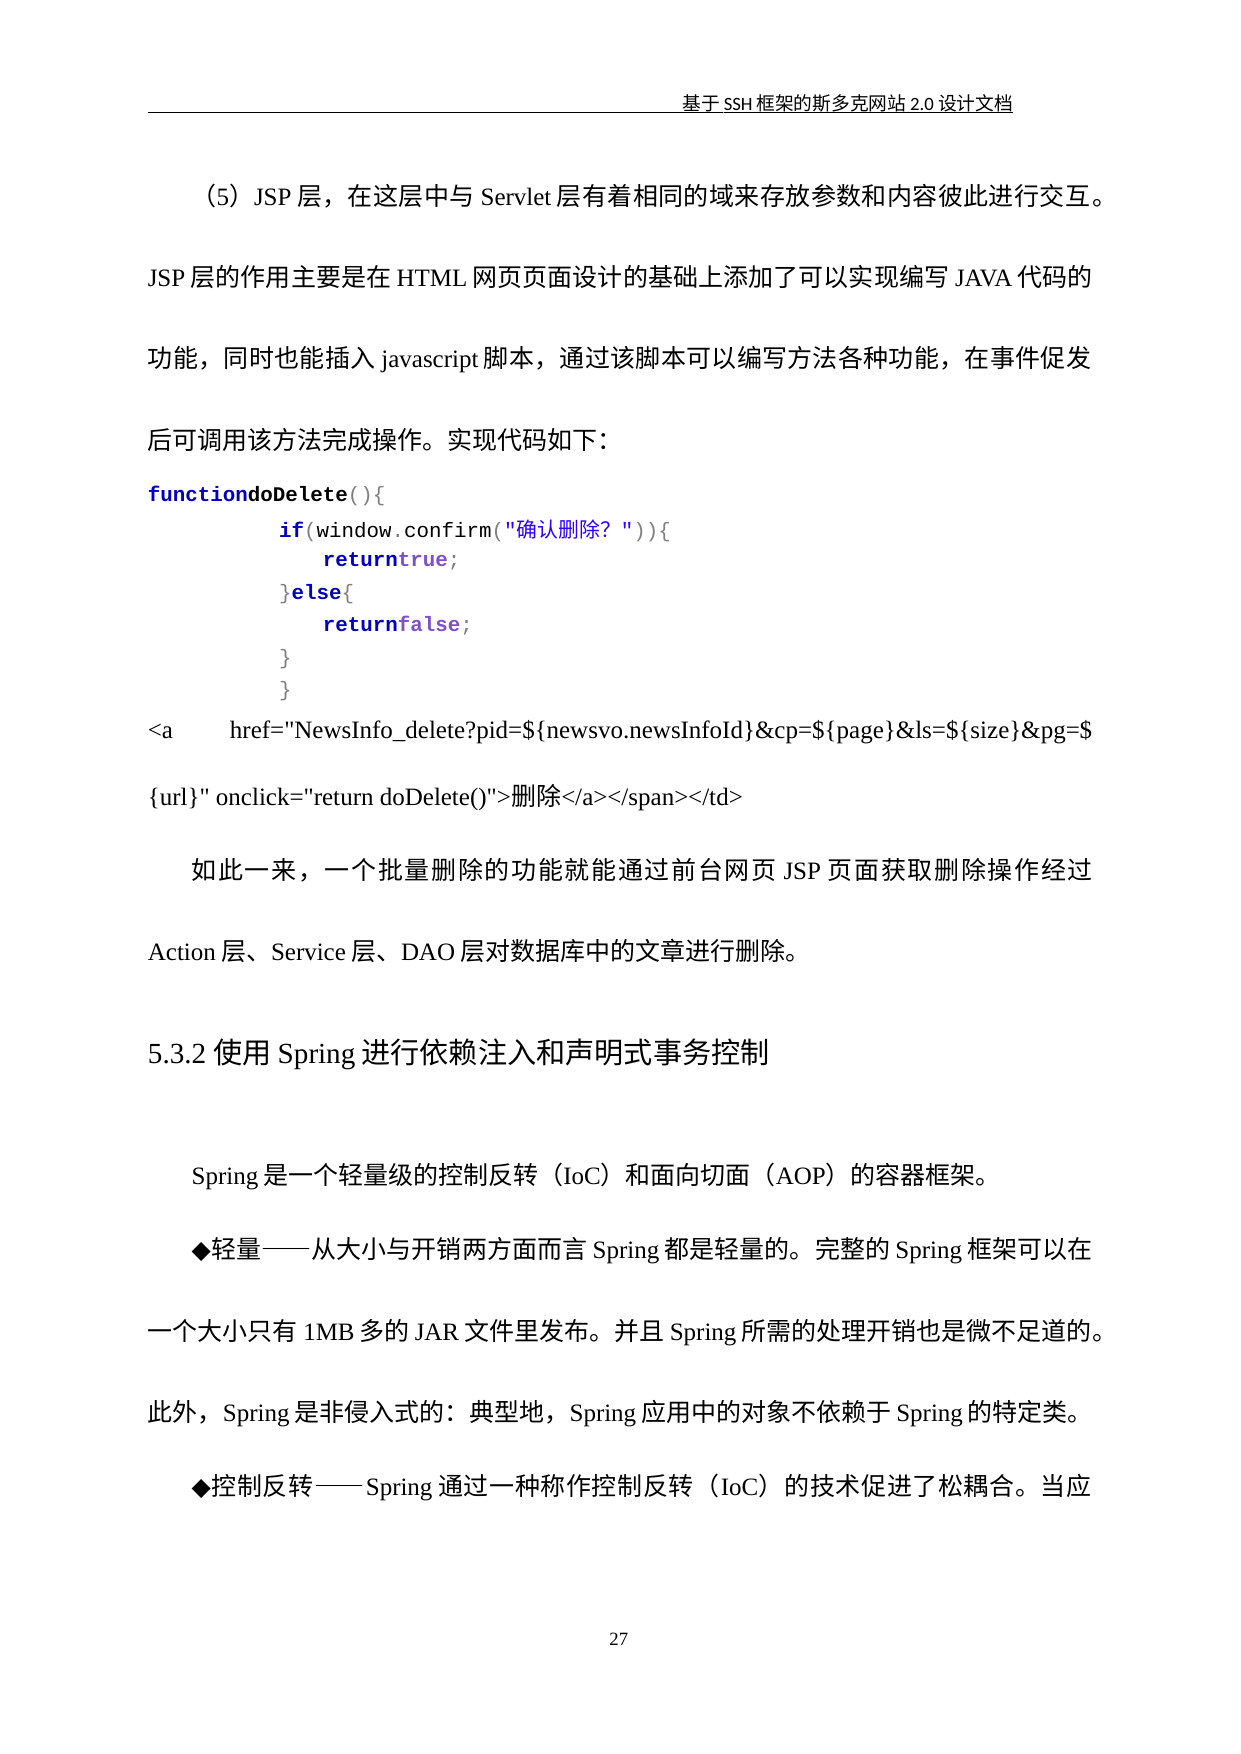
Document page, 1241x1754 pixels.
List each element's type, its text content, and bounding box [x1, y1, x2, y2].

text <a href="NewsInfo_delete?pid=${newsvo.newsInfoId}&cp=${page}&ls=${size}&pg=${url}" onclick="return doDelete()">删除</a></span></td> [148, 713, 1092, 827]
text returntrue; [148, 545, 1092, 577]
list JSP层，在这层中与Servlet层有着相同的域来存放参数和内容彼此进行交互。JSP层的作用主要是在HTML网页页面设计的基础上添加了可以实现编写JAVA代码的功能，同时也能插入javascript脚本，通过该脚本可以编写方法各种功能，在事件促发后可调用该方法完成操作。实现代码如下： [148, 162, 1092, 471]
text }else{ [148, 577, 1092, 610]
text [148, 1452, 1092, 1517]
text ◆轻量——从大小与开销两方面而言Spring都是轻量的。完整的Spring框架可以在一个大小只有1MB多的JAR文件里发布。并且Spring所需的处理开销也是微不足道的。此外，Spring是非侵入式的：典型地，Spring应用中的对象不依赖于Spring的特定类。 [148, 1215, 1092, 1443]
text functiondoDelete(){ [148, 480, 1092, 512]
text if(window.confirm("确认删除？")){ [148, 512, 1092, 545]
text returnfalse; [148, 610, 1092, 642]
text Spring是一个轻量级的控制反转（IoC）和面向切面（AOP）的容器框架。 [148, 1141, 1092, 1206]
text 如此一来，一个批量删除的功能就能通过前台网页JSP页面获取删除操作经过Action层、Service层、DAO层对数据库中的文章进行删除。 [148, 836, 1092, 982]
subtitle 5.3.2 使用Spring进行依赖注入和声明式事务控制 [148, 1018, 1092, 1083]
text } [148, 642, 1092, 675]
text } [148, 675, 1092, 707]
